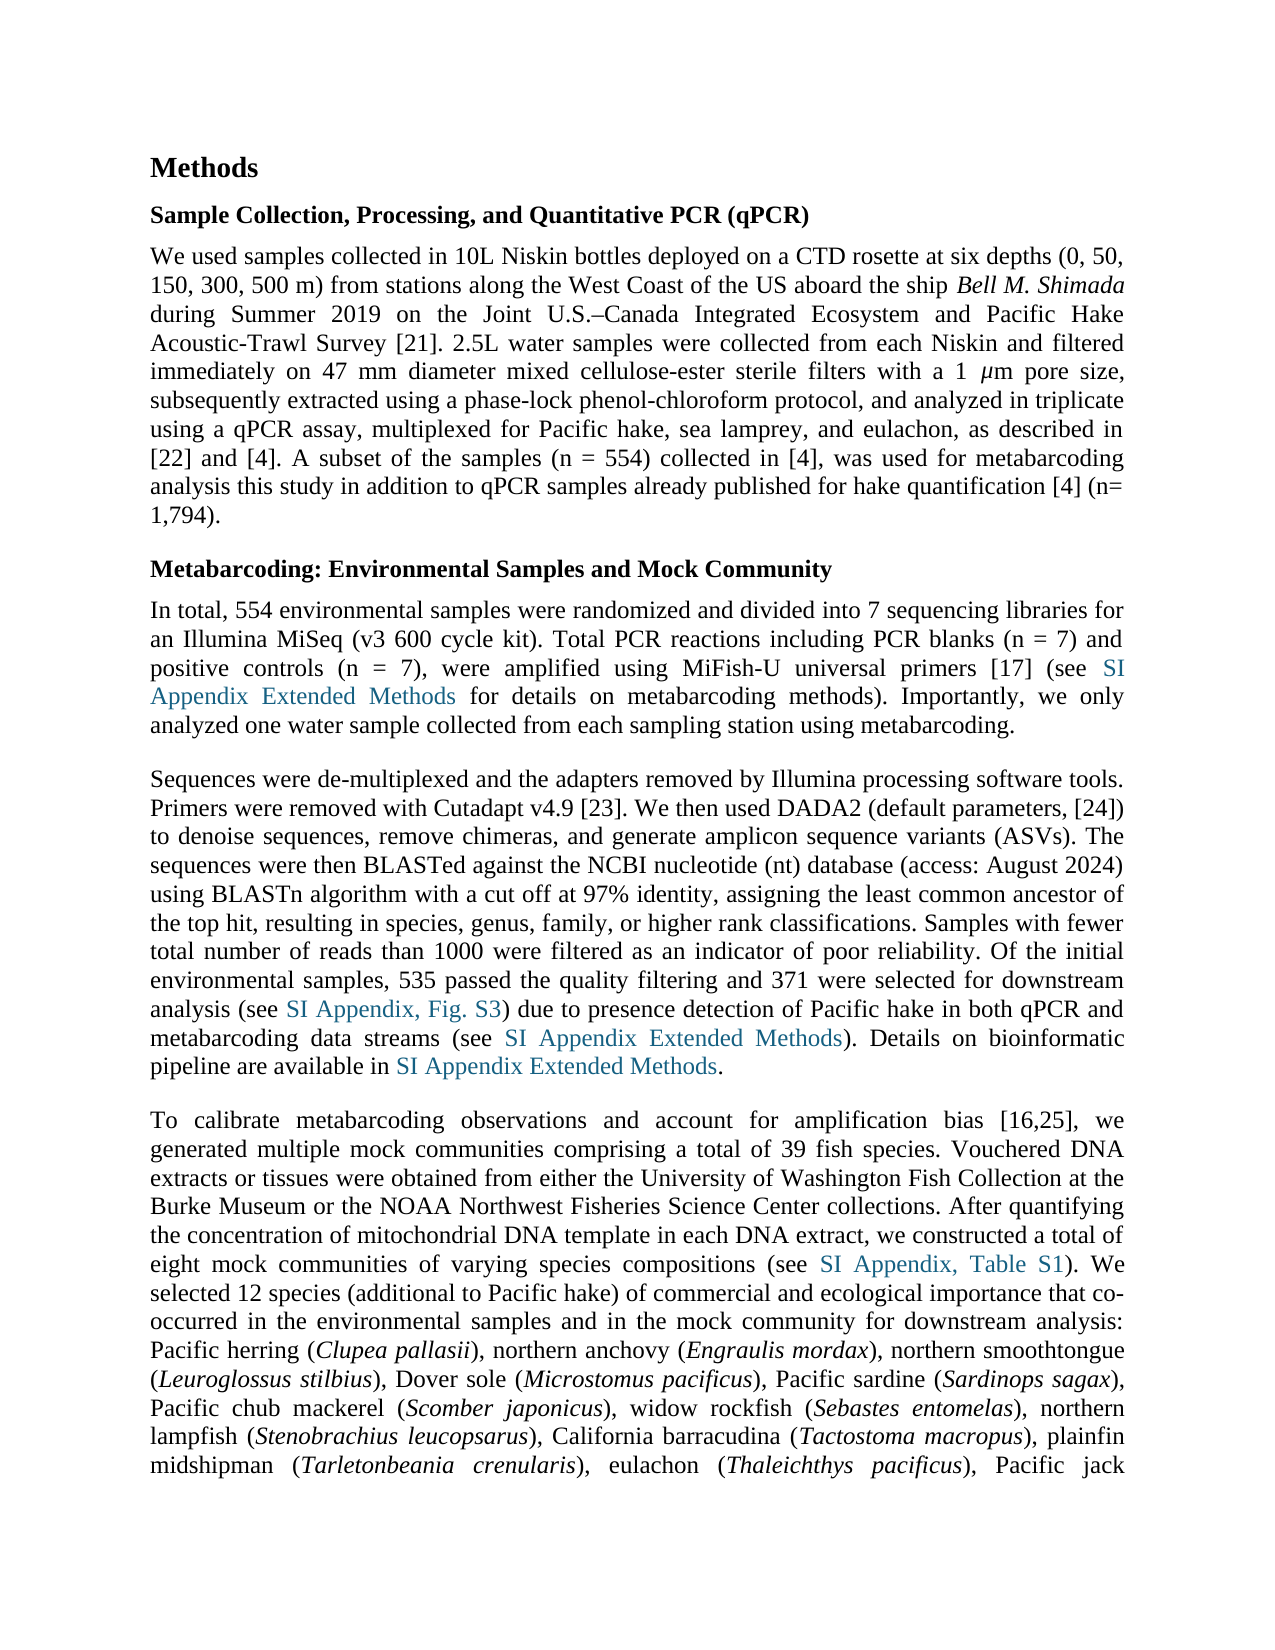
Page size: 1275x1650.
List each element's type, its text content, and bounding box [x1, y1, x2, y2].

subtitle Metabarcoding: Environmental Samples and Mock Community [150, 554, 1125, 583]
subtitle Methods [150, 150, 1125, 183]
subtitle Sample Collection, Processing, and Quantitative PCR (qPCR) [150, 200, 1125, 229]
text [150, 1105, 1125, 1479]
text We used samples collected in 10L Niskin bottles deployed on a CTD rosette at six depths (0, 50, 150, 300, 500 m) from stations along the West Coast of the US aboard the ship Bell M. Shimada during Summer 2019 on the Joint U.S.–Canada Integrated Ecosystem and Pacific Hake Acoustic-Trawl Survey [21]. 2.5L water samples were collected from each Niskin and filtered immediately on 47 mm diameter mixed cellulose-ester sterile filters with a 1 m pore size, subsequently extracted using a phase-lock phenol-chloroform protocol, and analyzed in triplicate using a qPCR assay, multiplexed for Pacific hake, sea lamprey, and eulachon, as described in [22] and [4]. A subset of the samples (n = 554) collected in [4], was used for metabarcoding analysis this study in addition to qPCR samples already published for hake quantification [4] (n= 1,794). [150, 241, 1125, 529]
text In total, 554 environmental samples were randomized and divided into 7 sequencing libraries for an Illumina MiSeq (v3 600 cycle kit). Total PCR reactions including PCR blanks (n = 7) and positive controls (n = 7), were amplified using MiFish-U universal primers [17] (see SI Appendix Extended Methods for details on metabarcoding methods). Importantly, we only analyzed one water sample collected from each sampling station using metabarcoding. [150, 595, 1125, 739]
text Sequences were de-multiplexed and the adapters removed by Illumina processing software tools. Primers were removed with Cutadapt v4.9 [23]. We then used DADA2 (default parameters, [24]) to denoise sequences, remove chimeras, and generate amplicon sequence variants (ASVs). The sequences were then BLASTed against the NCBI nucleotide (nt) database (access: August 2024) using BLASTn algorithm with a cut off at 97% identity, assigning the least common ancestor of the top hit, resulting in species, genus, family, or higher rank classifications. Samples with fewer total number of reads than 1000 were filtered as an indicator of poor reliability. Of the initial environmental samples, 535 passed the quality filtering and 371 were selected for downstream analysis (see SI Appendix, Fig. S3) due to presence detection of Pacific hake in both qPCR and metabarcoding data streams (see SI Appendix Extended Methods). Details on bioinformatic pipeline are available in SI Appendix Extended Methods. [150, 764, 1125, 1080]
